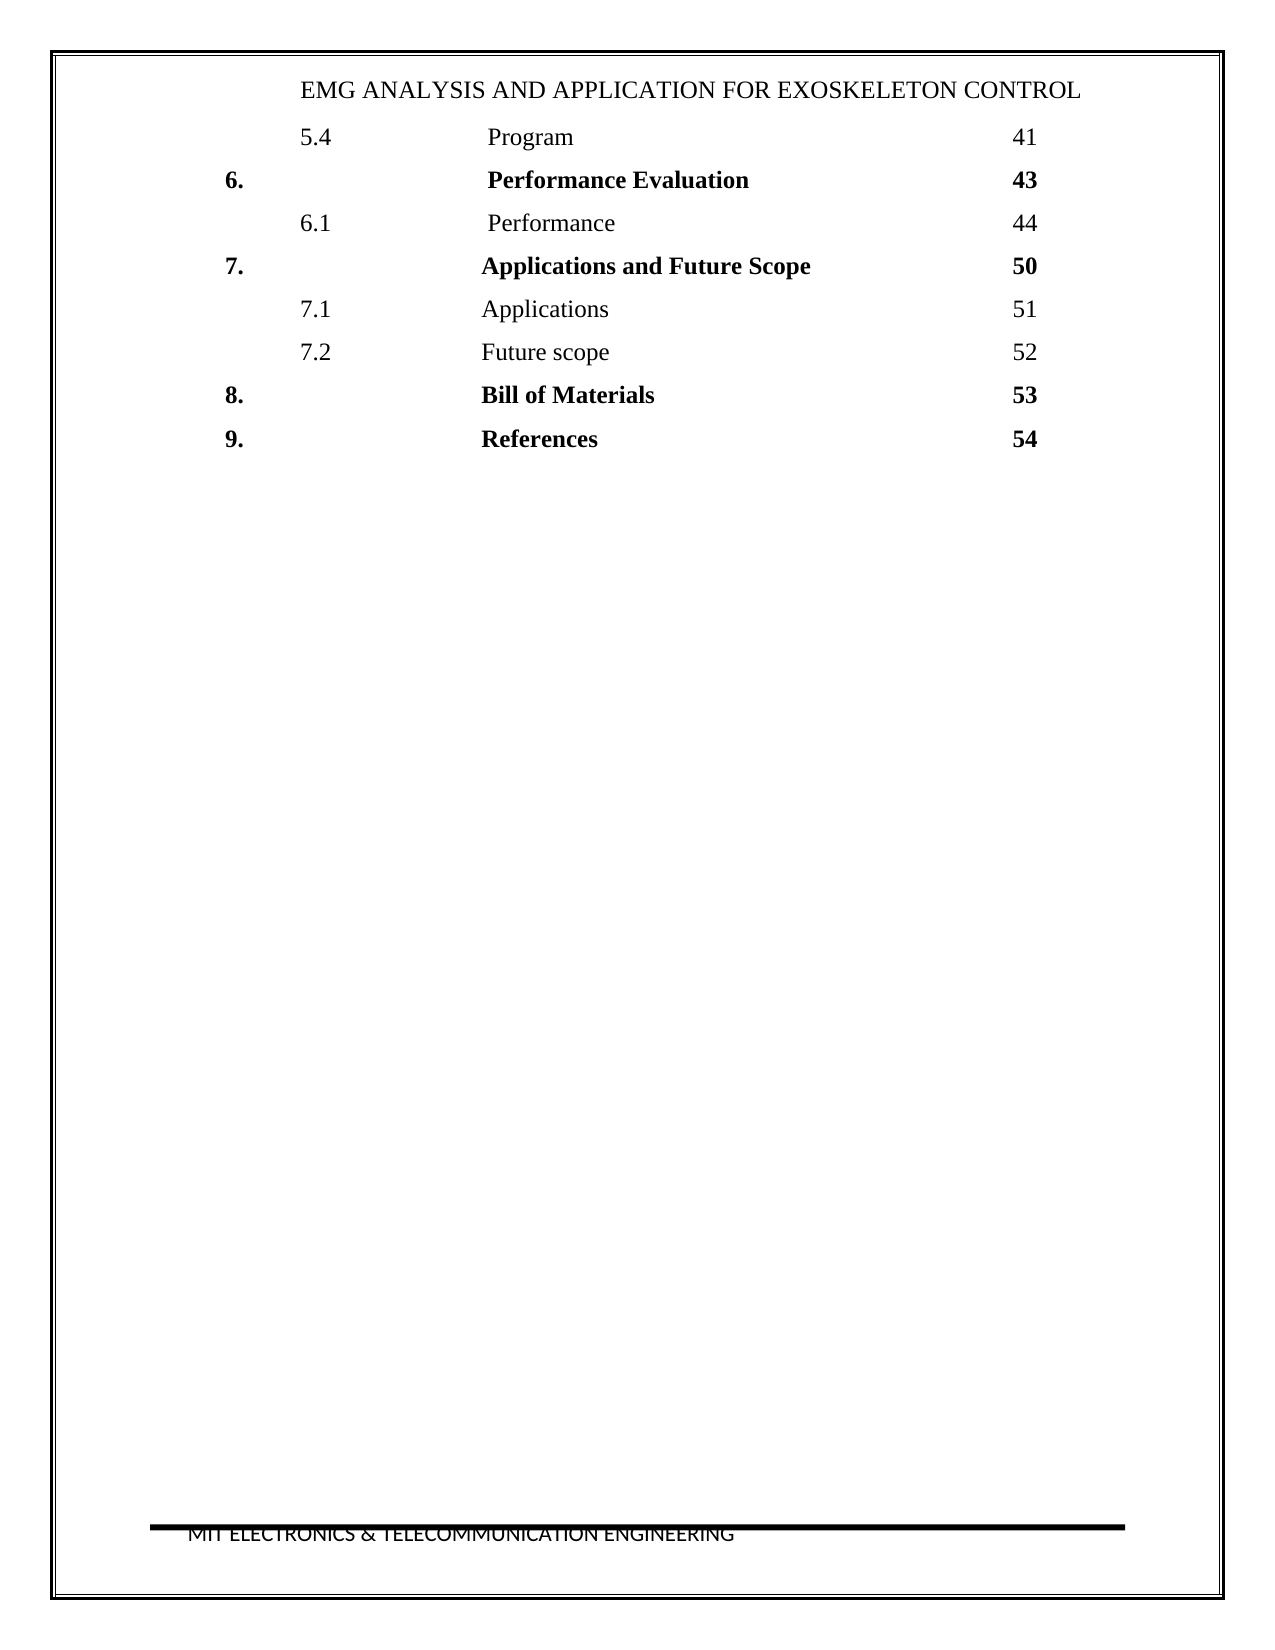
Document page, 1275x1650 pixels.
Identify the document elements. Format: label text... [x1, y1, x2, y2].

list Bill of Materials 53 [225, 381, 1125, 409]
list Applications 51 [300, 294, 1125, 323]
list Performance 44 [300, 208, 1125, 237]
list Future scope 52 [300, 337, 1125, 366]
list Performance Evaluation 43 [225, 165, 1125, 194]
list Program 41 [300, 122, 1125, 151]
list Applications and Future Scope 50 [225, 251, 1125, 280]
list References 54 [225, 424, 1125, 452]
